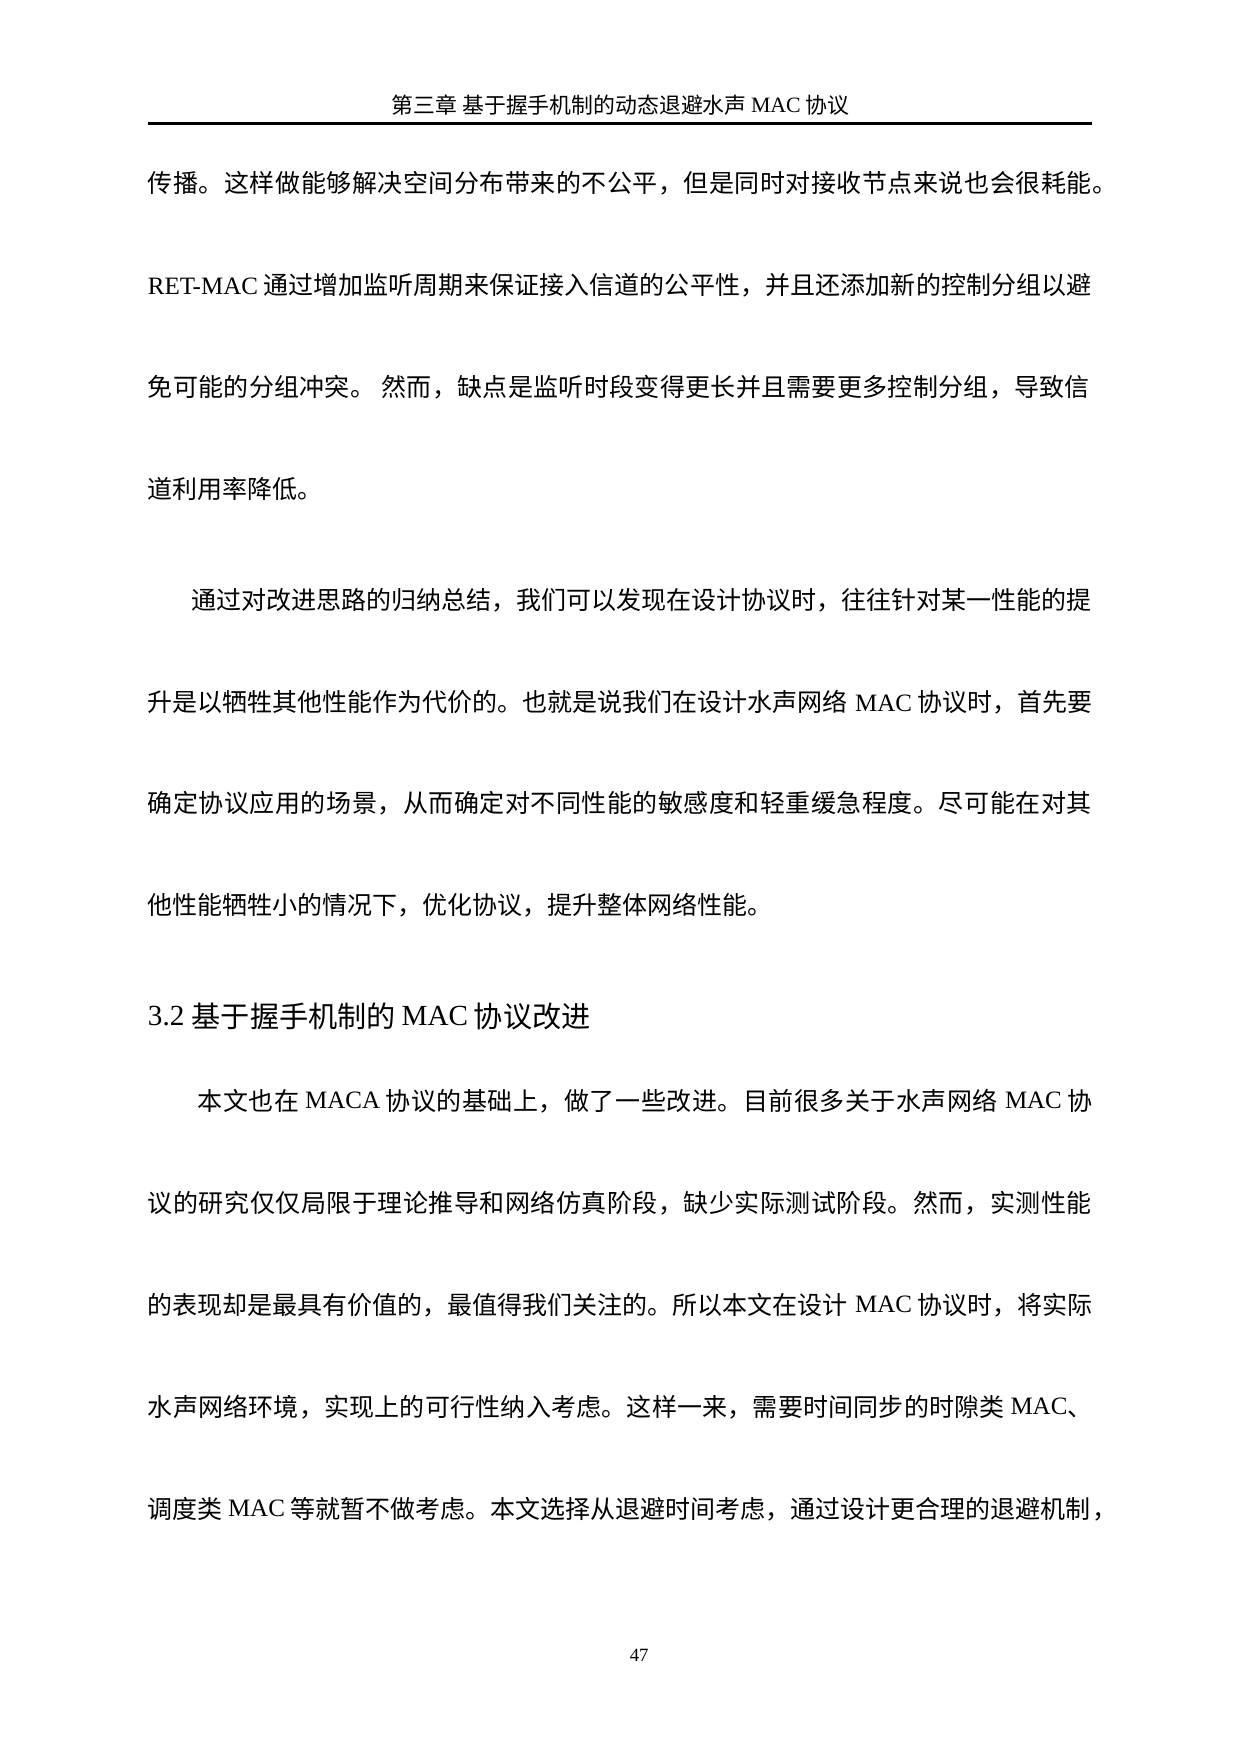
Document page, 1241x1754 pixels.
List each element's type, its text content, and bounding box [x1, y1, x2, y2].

subtitle 3.2 基于握手机制的MAC协议改进 [148, 981, 1092, 1049]
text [148, 1066, 1092, 1541]
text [148, 148, 1092, 521]
text 通过对改进思路的归纳总结，我们可以发现在设计协议时，往往针对某一性能的提升是以牺牲其他性能作为代价的。也就是说我们在设计水声网络MAC协议时，首先要确定协议应用的场景，从而确定对不同性能的敏感度和轻重缓急程度。尽可能在对其他性能牺牲小的情况下，优化协议，提升整体网络性能。 [148, 564, 1092, 938]
